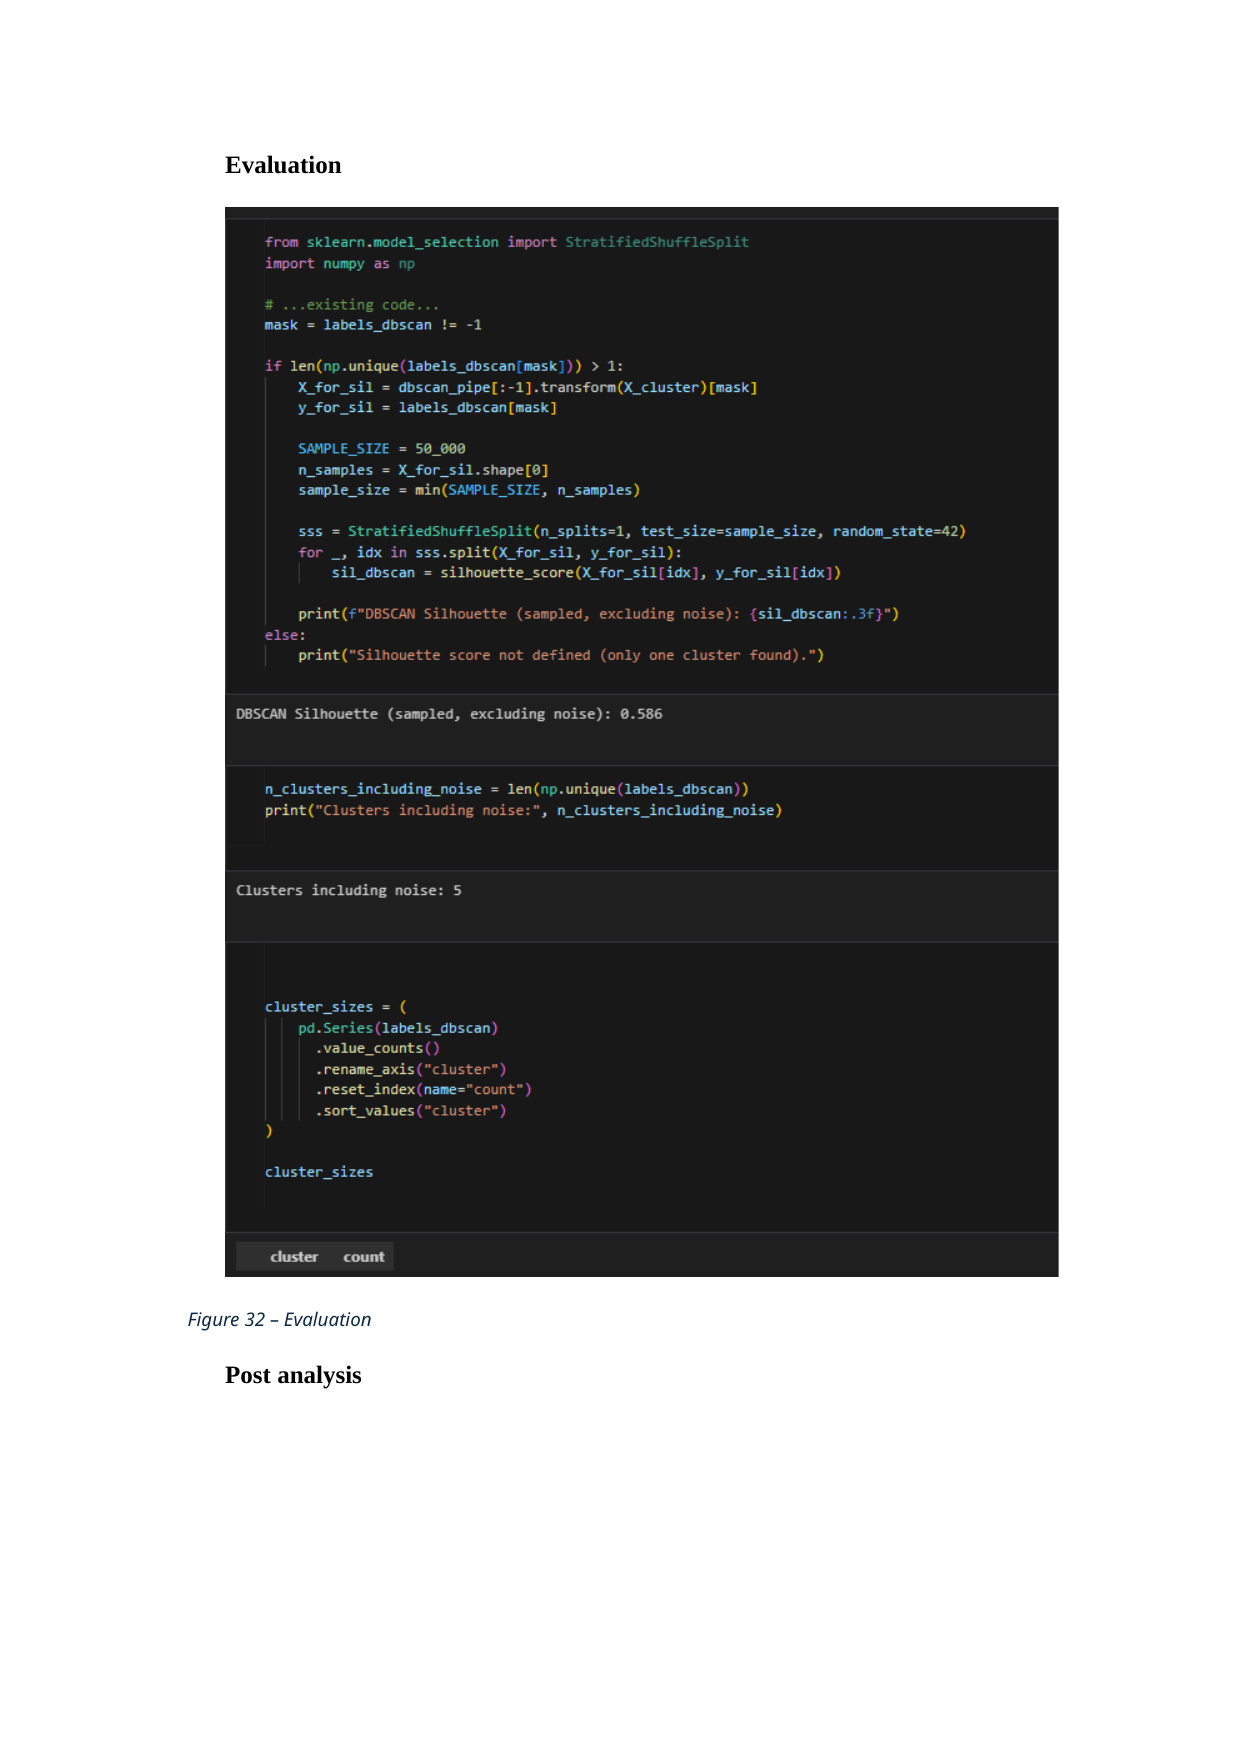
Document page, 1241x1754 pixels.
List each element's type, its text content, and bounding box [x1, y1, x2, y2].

picture [225, 207, 1059, 1277]
text Post analysis [225, 1361, 1090, 1389]
text Figure 32 – Evaluation [187, 1306, 1090, 1331]
text Evaluation [225, 150, 1090, 179]
